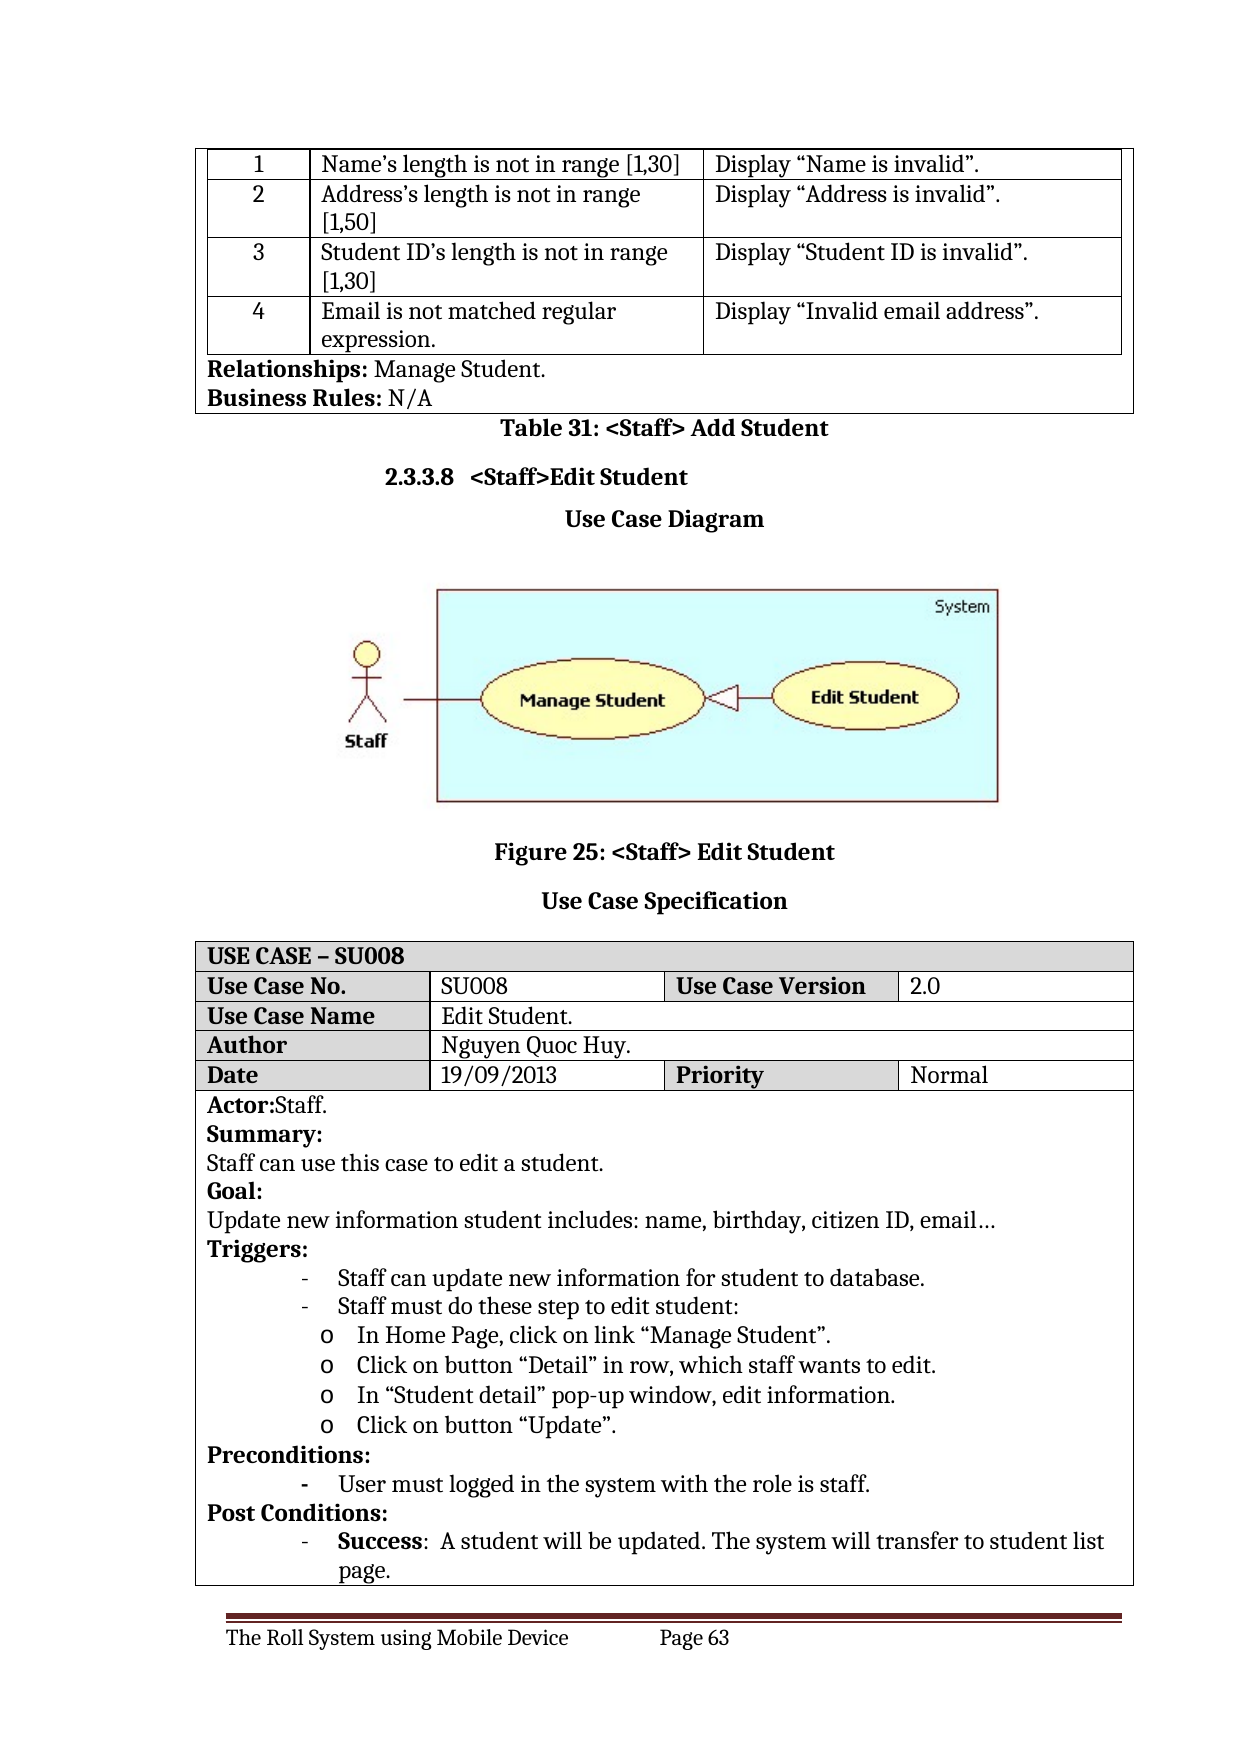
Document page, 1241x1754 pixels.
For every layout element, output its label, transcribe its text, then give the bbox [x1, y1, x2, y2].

subtitle Use Case Specification [207, 887, 1122, 916]
table_cell SU008 [431, 972, 664, 1001]
table_cell Use Case No. [196, 972, 429, 1001]
table_cell Use Case Name [196, 1002, 429, 1030]
picture [299, 558, 1030, 834]
table_cell Normal [899, 1061, 1133, 1090]
table_cell Date [196, 1061, 429, 1090]
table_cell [196, 149, 1133, 413]
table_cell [196, 1091, 1133, 1585]
text Table 31: <Staff> Add Student [207, 414, 1122, 442]
subtitle <Staff>Edit Student [385, 463, 1122, 492]
table_cell Nguyen Quoc Huy. [431, 1031, 1133, 1060]
table_cell Priority [665, 1061, 898, 1090]
table_cell 19/09/2013 [431, 1061, 664, 1090]
table_cell 2.0 [899, 972, 1133, 1001]
table_cell Use Case Version [665, 972, 898, 1001]
table_header USE CASE – SU008 [196, 942, 1133, 971]
subtitle Use Case Diagram [207, 504, 1122, 533]
text Figure 25: <Staff> Edit Student [207, 838, 1122, 866]
table_cell Author [196, 1031, 429, 1060]
table_cell Edit Student. [431, 1002, 1133, 1030]
